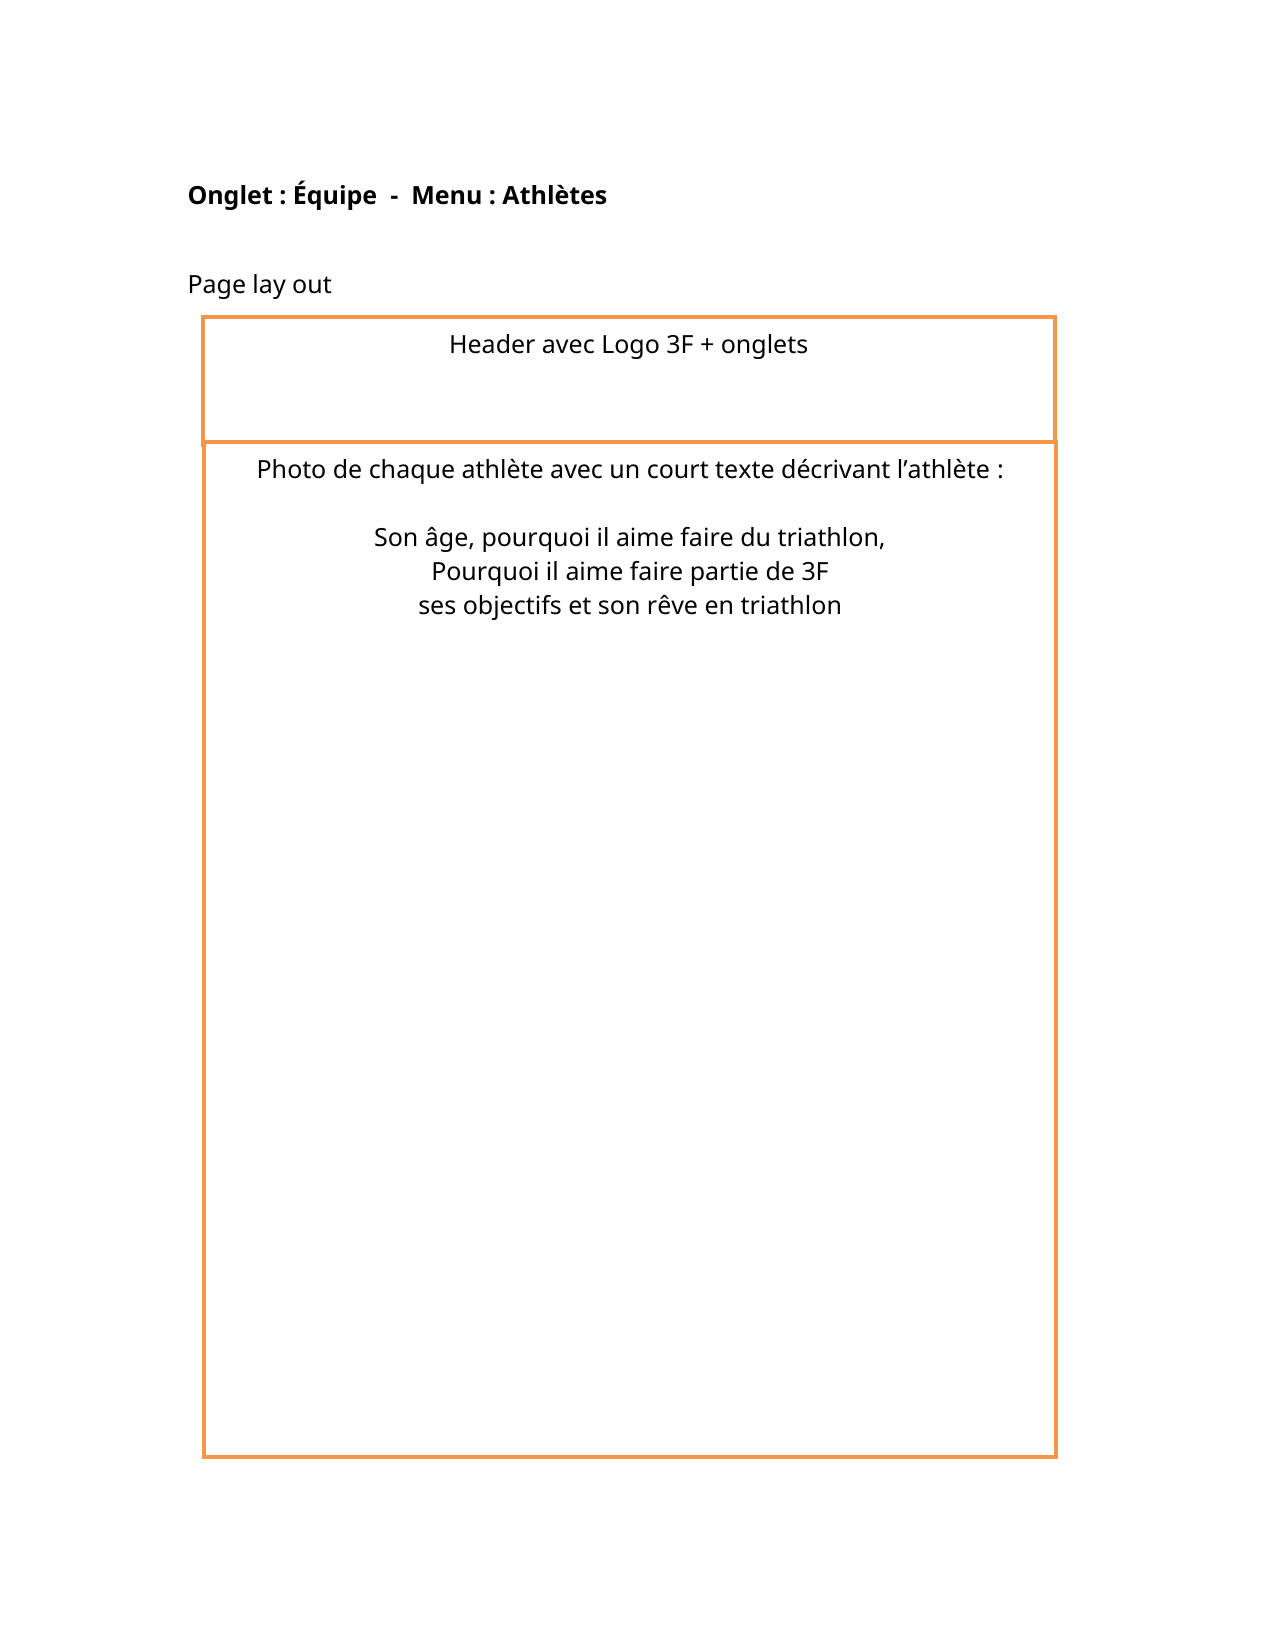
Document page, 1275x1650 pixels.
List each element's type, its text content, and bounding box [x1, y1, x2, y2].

text Page lay out [187, 266, 1088, 300]
text Onglet : Équipe - Menu : Athlètes [187, 177, 1088, 211]
